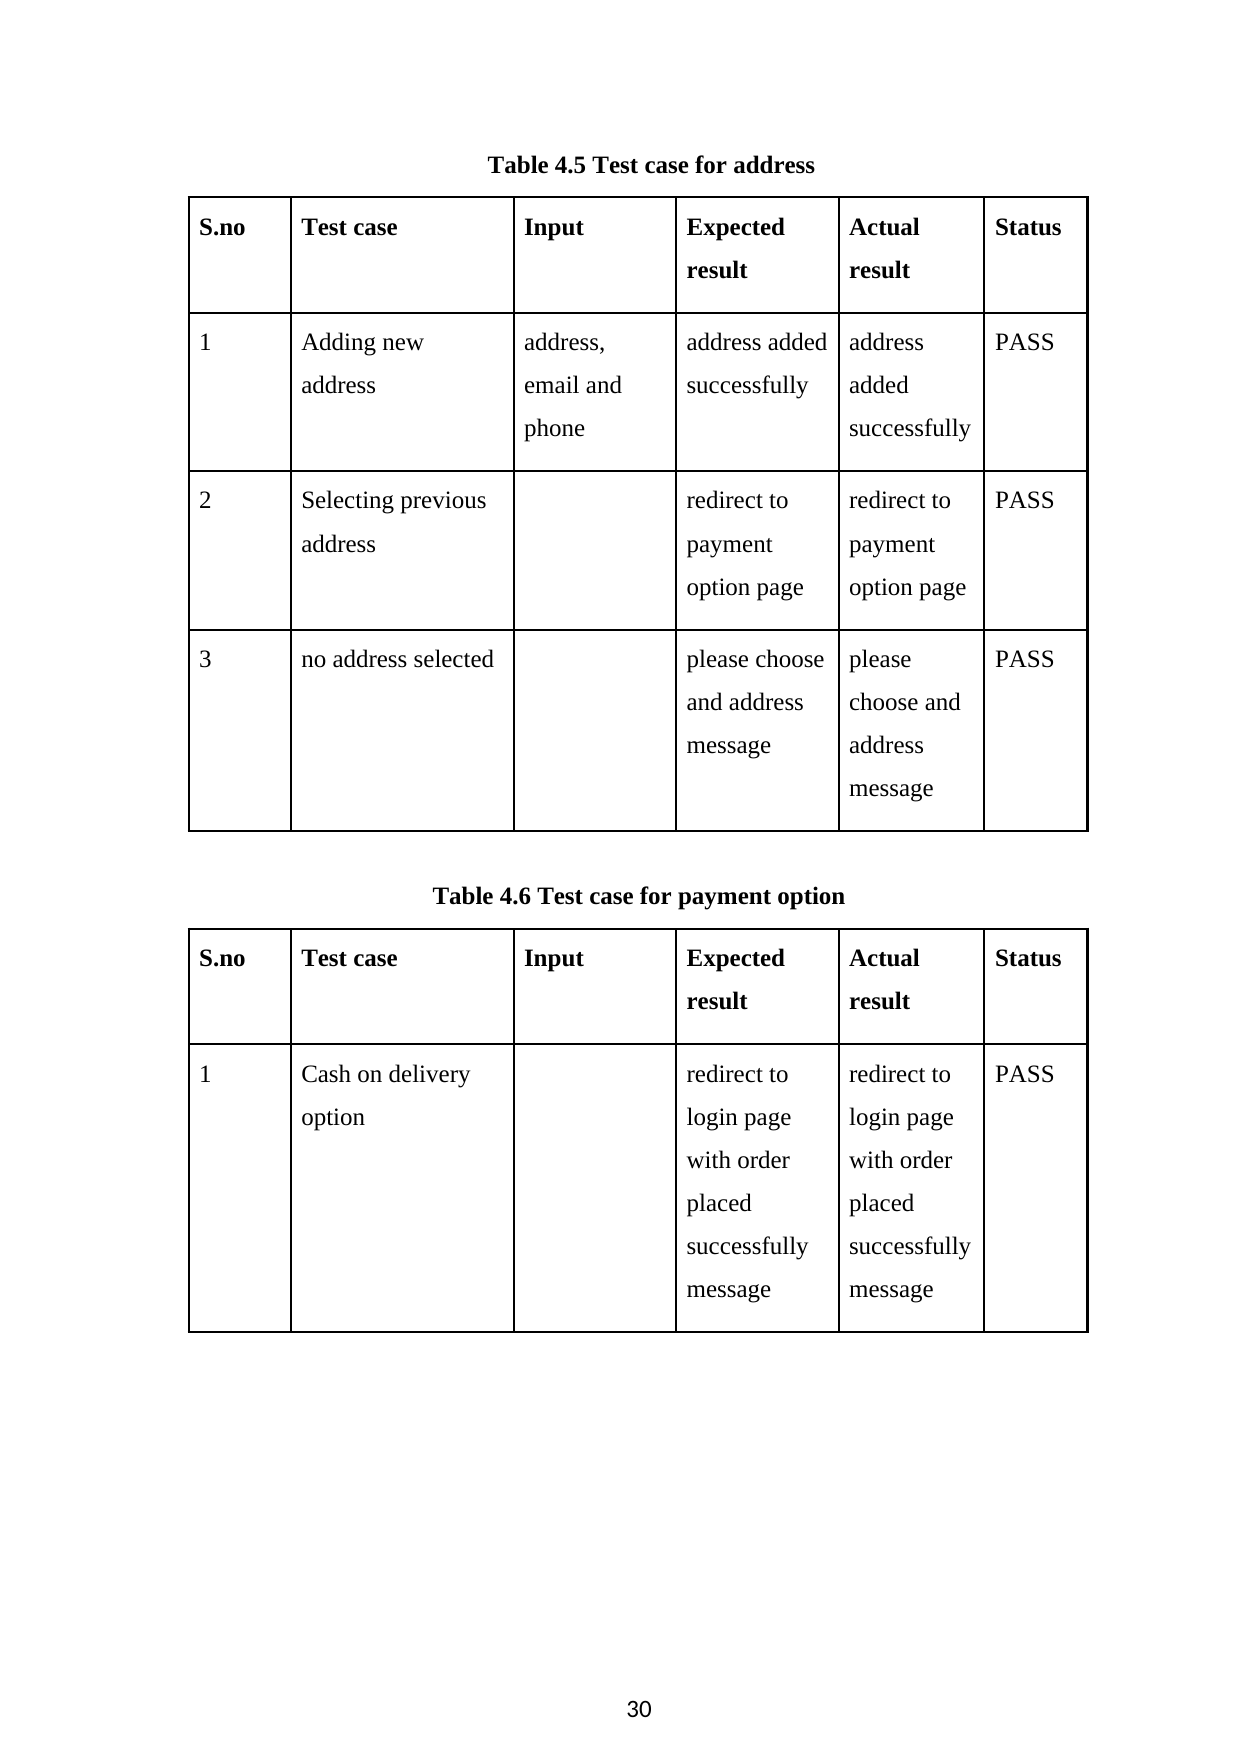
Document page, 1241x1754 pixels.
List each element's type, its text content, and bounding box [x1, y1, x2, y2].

table_cell address added successfully [677, 314, 838, 470]
text Table 4.6 Test case for payment option [187, 881, 1090, 910]
table_cell please choose and address message [840, 631, 983, 830]
table_cell redirect to payment option page [677, 472, 838, 628]
table_header Test case [292, 930, 513, 1043]
table_cell [515, 631, 675, 830]
table_cell Adding new address [292, 314, 513, 470]
table_cell PASS [985, 1045, 1086, 1331]
table_cell 1 [190, 314, 290, 470]
table_cell Selecting previous address [292, 472, 513, 628]
table_cell 1 [190, 1045, 290, 1331]
table_cell address added successfully [840, 314, 983, 470]
table_header Test case [292, 198, 513, 312]
table_header Actual result [840, 930, 983, 1043]
table_header Status [985, 930, 1086, 1043]
table_cell please choose and address message [677, 631, 838, 830]
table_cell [840, 1045, 983, 1331]
table_cell Cash on delivery option [292, 1045, 513, 1331]
table_header Status [985, 198, 1086, 312]
table_cell no address selected [292, 631, 513, 830]
table_cell PASS [985, 314, 1086, 470]
table_cell address, email and phone [515, 314, 675, 470]
text Table 4.5 Test case for address [412, 150, 1090, 179]
table_header Input [515, 930, 675, 1043]
table_header Expected result [677, 930, 838, 1043]
table_header Actual result [840, 198, 983, 312]
table_cell [515, 1045, 675, 1331]
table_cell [677, 1045, 838, 1331]
table_header S.no [190, 198, 290, 312]
table_cell redirect to payment option page [840, 472, 983, 628]
table_header Expected result [677, 198, 838, 312]
table_cell PASS [985, 631, 1086, 830]
table_cell 2 [190, 472, 290, 628]
table_cell [515, 472, 675, 628]
table_header S.no [190, 930, 290, 1043]
table_cell PASS [985, 472, 1086, 628]
table_cell 3 [190, 631, 290, 830]
table_header Input [515, 198, 675, 312]
